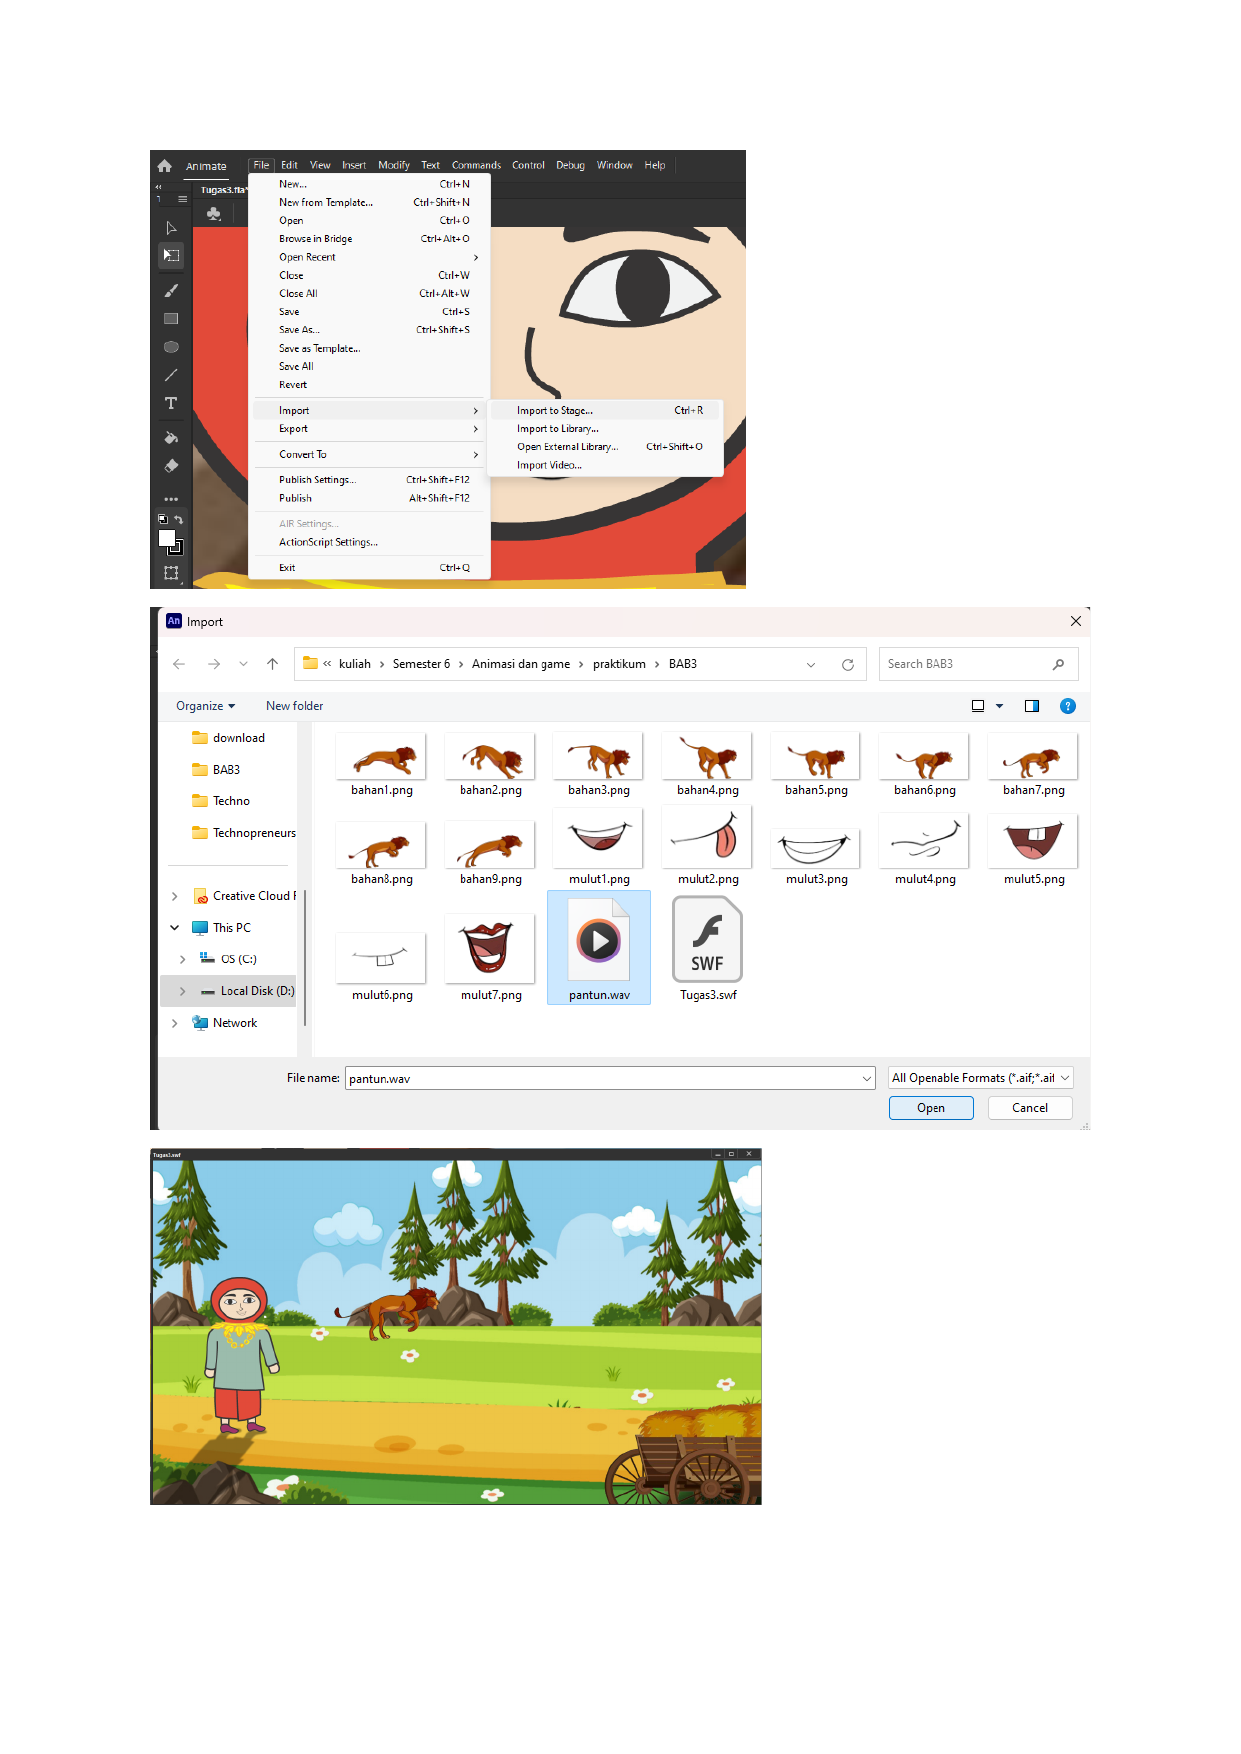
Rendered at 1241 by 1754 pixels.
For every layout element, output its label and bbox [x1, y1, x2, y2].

picture [150, 607, 1091, 1130]
picture [150, 150, 746, 589]
picture [150, 1148, 762, 1505]
